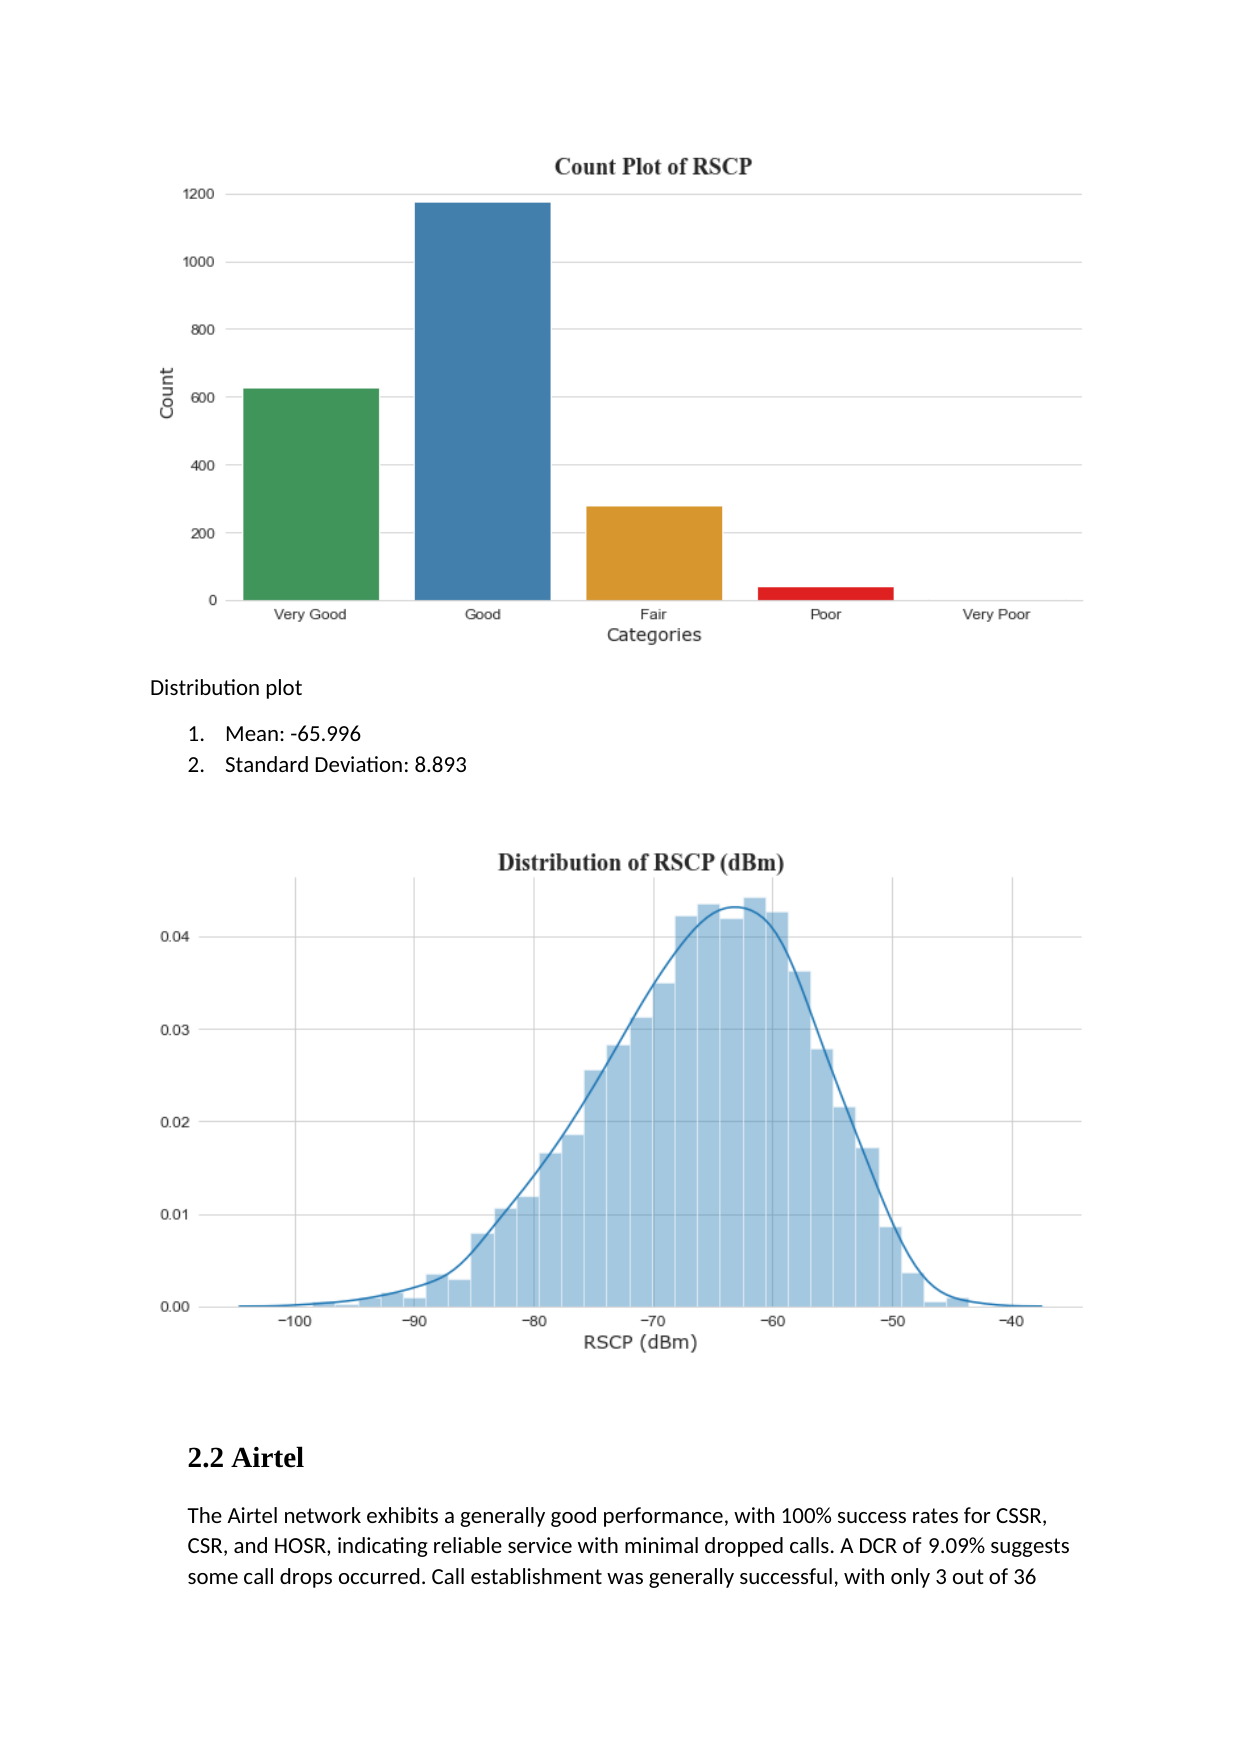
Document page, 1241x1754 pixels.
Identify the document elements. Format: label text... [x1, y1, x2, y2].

text Distribution plot [150, 673, 1090, 701]
subtitle Airtel [187, 1440, 1090, 1474]
picture [150, 843, 1091, 1362]
list Mean: -65.996 [187, 719, 1090, 747]
picture [150, 150, 1091, 654]
list Standard Deviation: 8.893 [187, 750, 1090, 778]
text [187, 1501, 1090, 1590]
